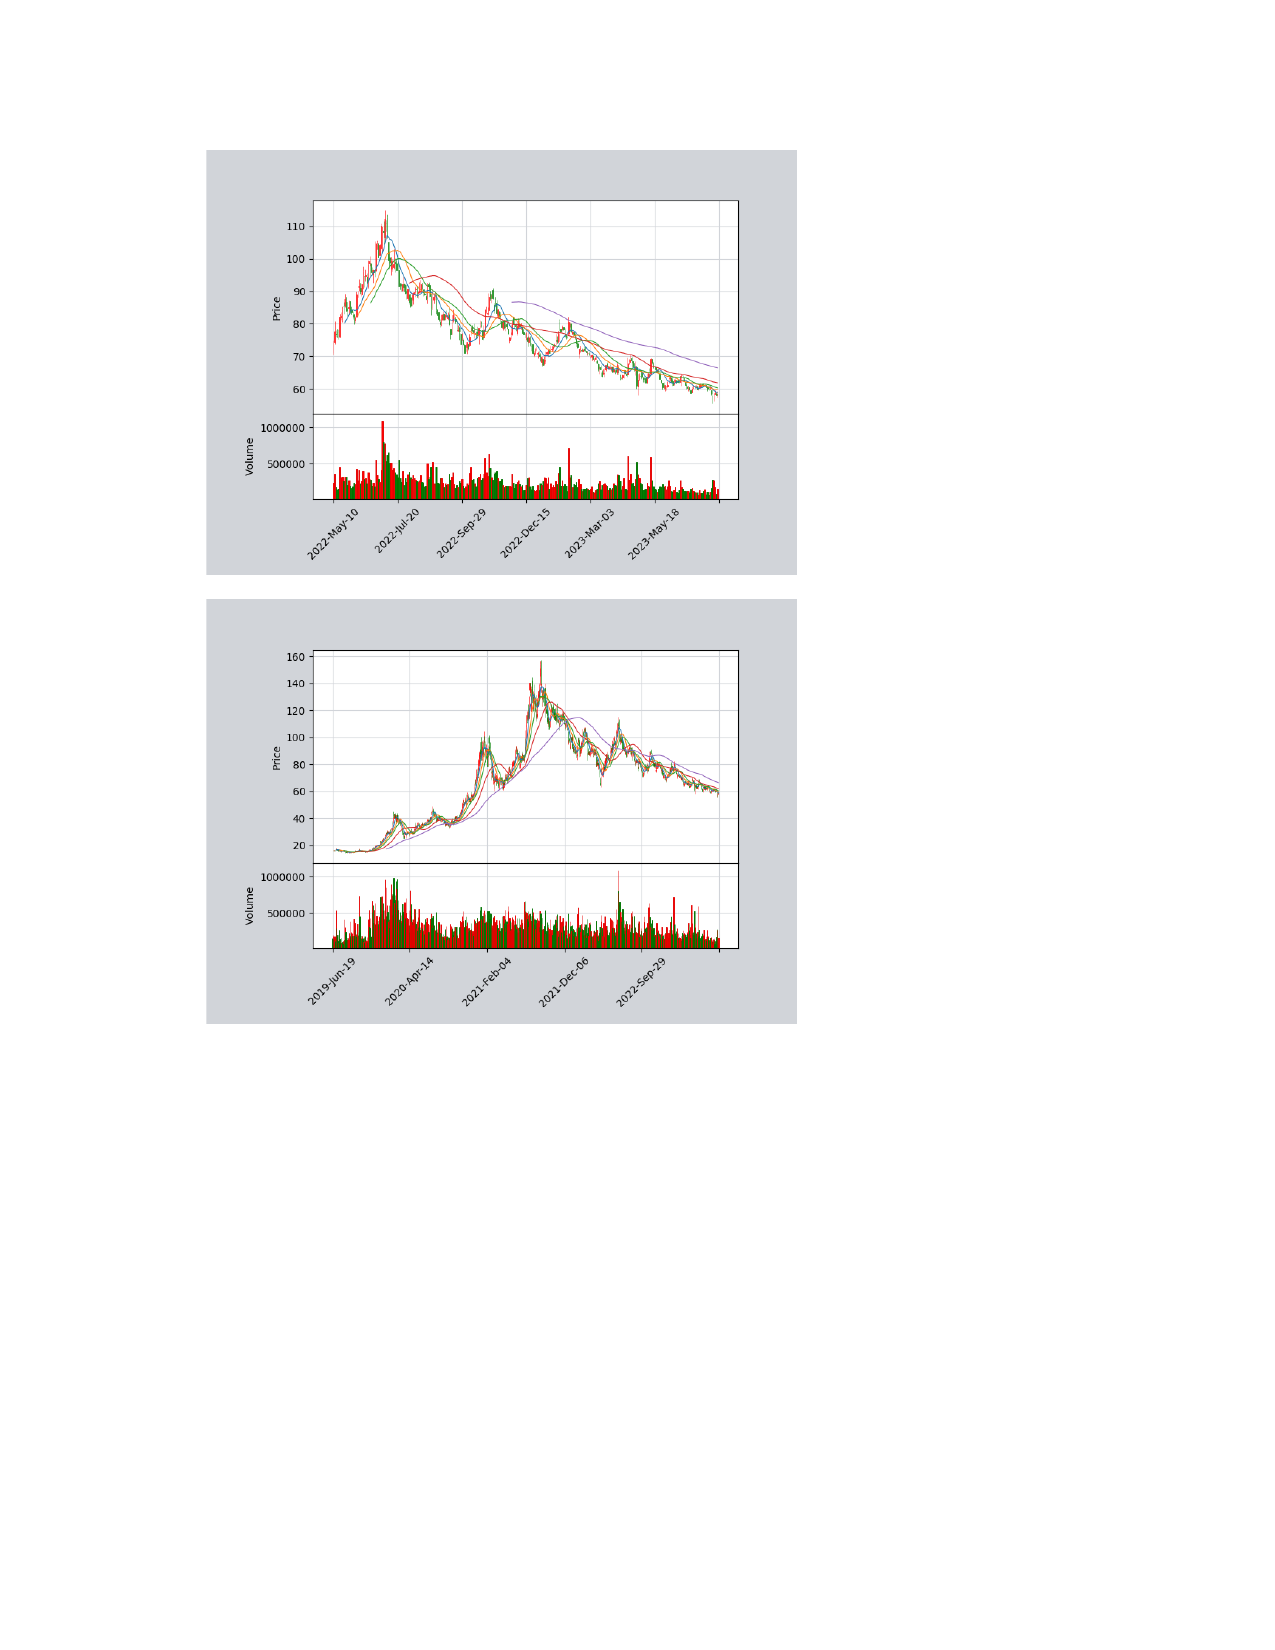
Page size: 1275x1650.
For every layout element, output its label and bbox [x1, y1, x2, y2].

picture [206, 150, 797, 575]
picture [206, 599, 797, 1024]
